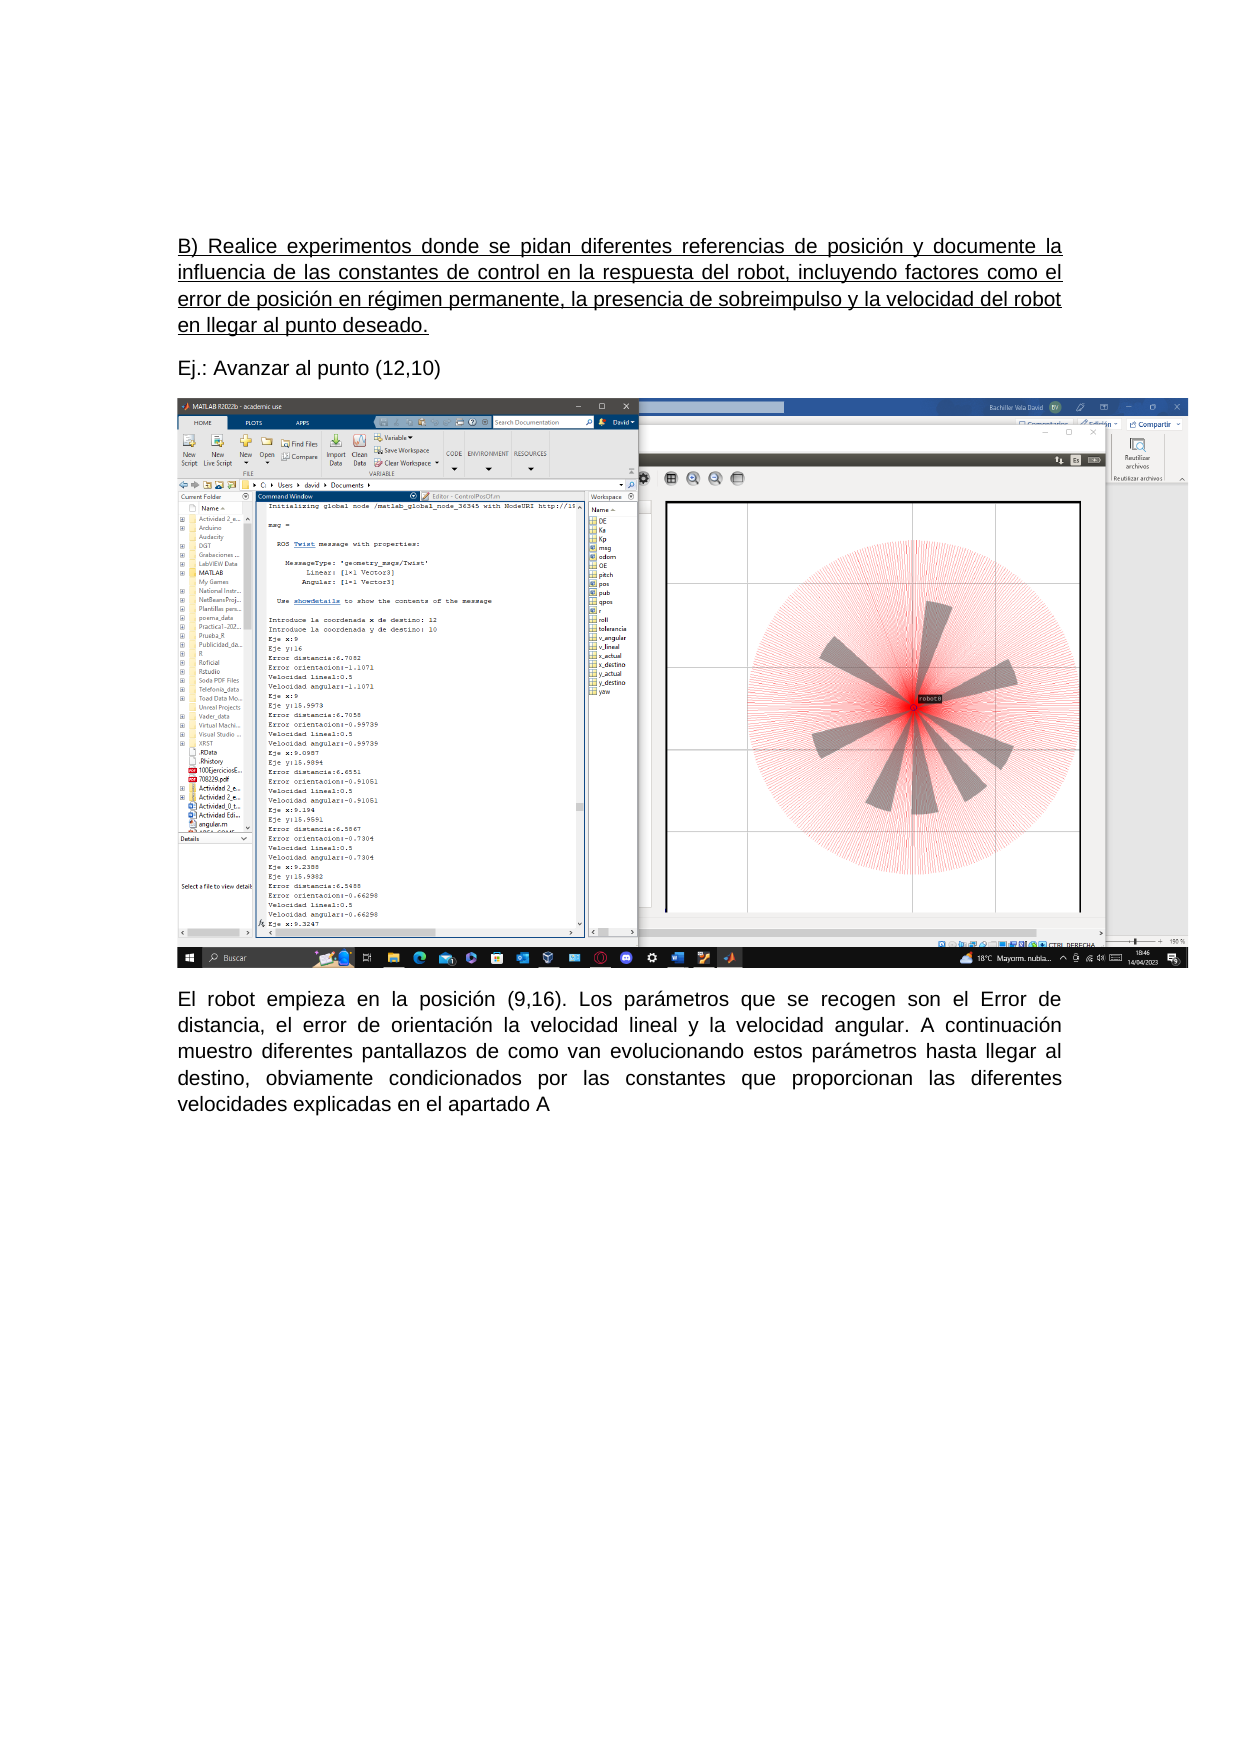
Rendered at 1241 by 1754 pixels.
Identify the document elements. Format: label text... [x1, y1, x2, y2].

picture [177, 398, 1189, 968]
text B) Realice experimentos donde se pidan diferentes referencias de posición y documente la influencia de las constantes de control en la respuesta del robot, incluyendo factores como el error de posición en régimen permanente, la presencia de sobreimpulso y la velocidad del robot en llegar al punto deseado. [177, 282, 1063, 337]
text Ej.: Avanzar al punto (12,10) [177, 356, 1063, 380]
text B) Realice experimentos donde se pidan diferentes referencias de posición y documente la influencia de las constantes de control en la respuesta del robot, incluyendo factores como el error de posición en régimen permanente, la presencia de sobreimpulso y la velocidad del robot en llegar al punto deseado. [177, 256, 1063, 281]
text B) Realice experimentos donde se pidan diferentes referencias de posición y documente la influencia de las constantes de control en la respuesta del robot, incluyendo factores como el error de posición en régimen permanente, la presencia de sobreimpulso y la velocidad del robot en llegar al punto deseado. [177, 234, 1063, 255]
text El robot empieza en la posición (9,16). Los parámetros que se recogen son el Error de distancia, el error de orientación la velocidad lineal y la velocidad angular. A continuación muestro diferentes pantallazos de como van evolucionando estos parámetros hasta llegar al destino, obviamente condicionados por las constantes que proporcionan las diferentes velocidades explicadas en el apartado A [177, 987, 1063, 1116]
